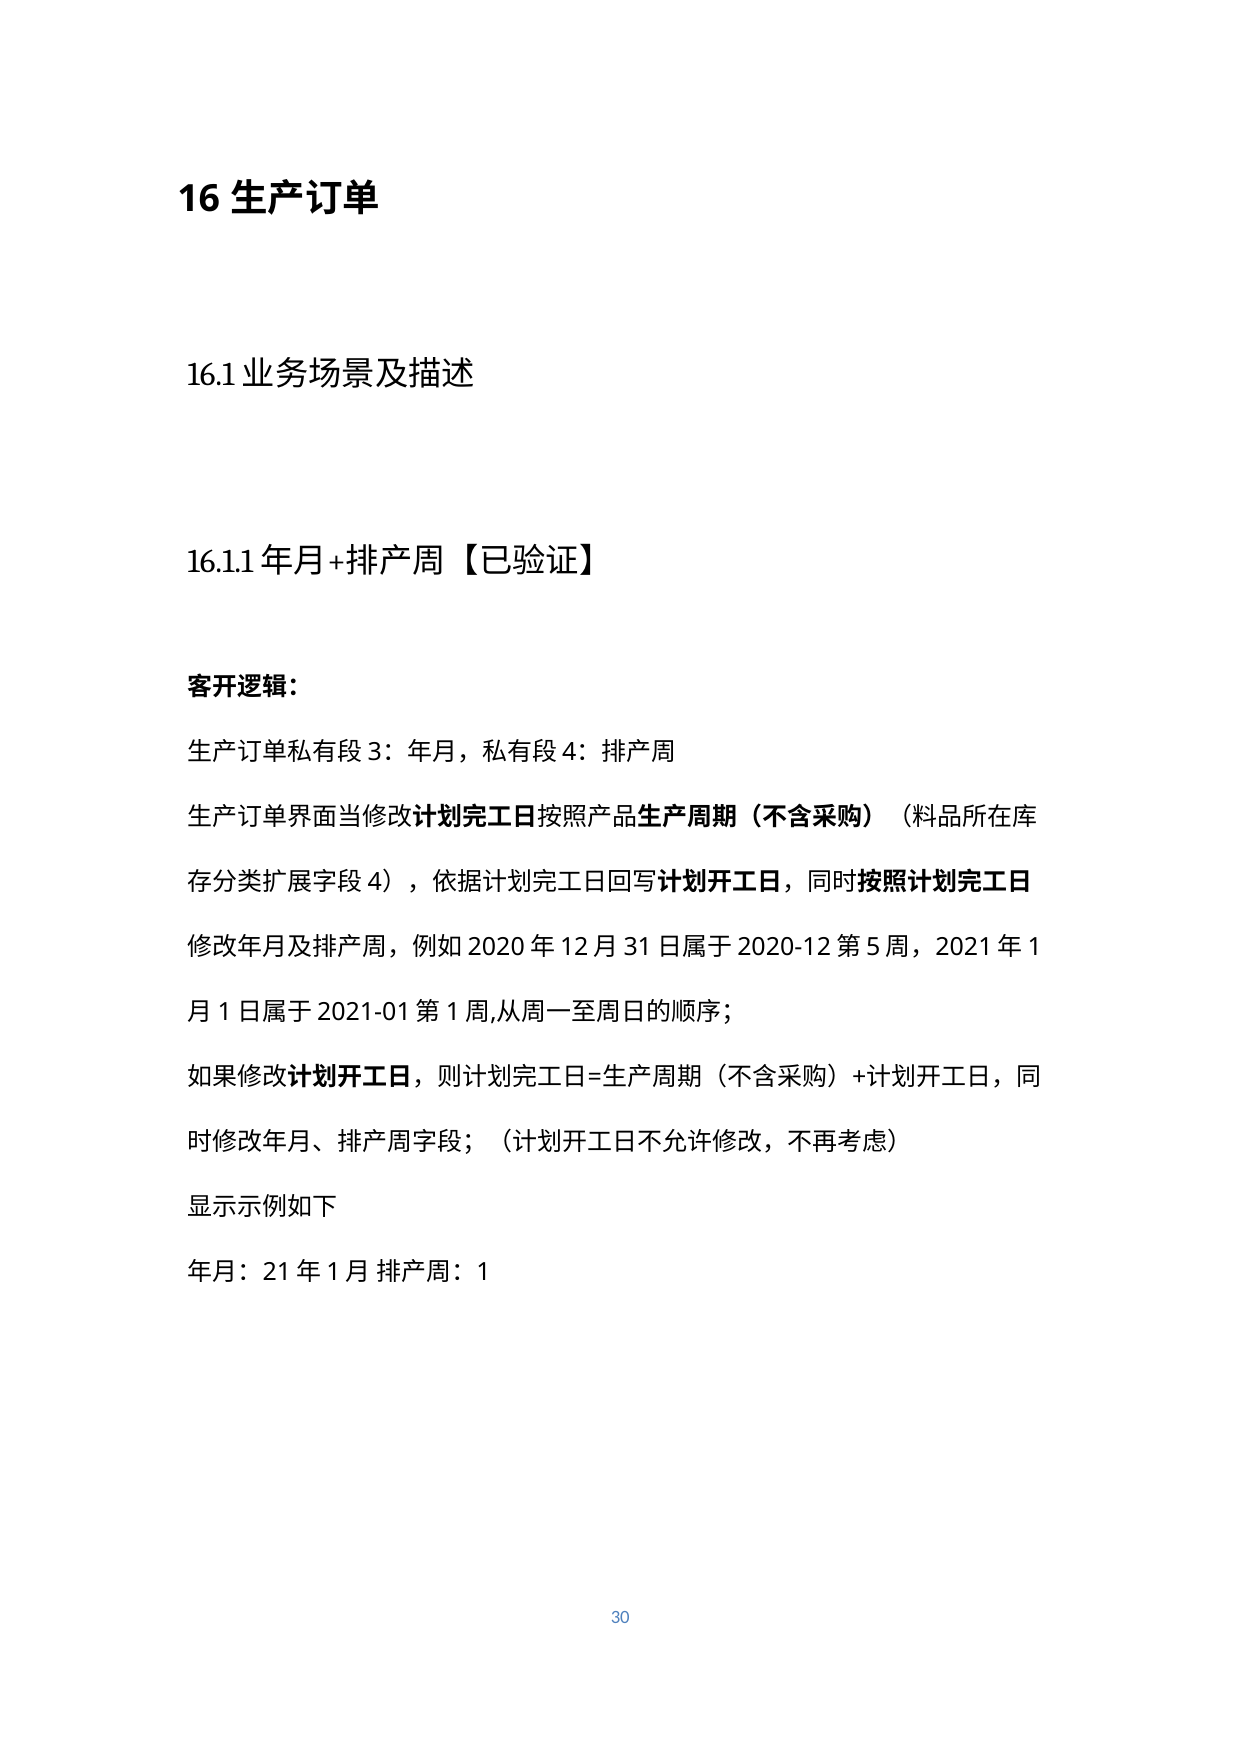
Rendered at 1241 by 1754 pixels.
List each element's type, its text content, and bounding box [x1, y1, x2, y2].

text 显示示例如下 [187, 1172, 1053, 1237]
list 生产订单 [177, 162, 1053, 227]
text 生产订单私有段3：年月，私有段4：排产周 [187, 717, 1053, 782]
list 年月+排产周【已验证】 [187, 525, 1053, 590]
text 年月：21年1月 排产周：1 [187, 1237, 1053, 1302]
text 如果修改计划开工日，则计划完工日=生产周期（不含采购）+计划开工日，同时修改年月、排产周字段；（计划开工日不允许修改，不再考虑） [187, 1042, 1053, 1172]
text 客开逻辑： [187, 652, 1053, 717]
list 业务场景及描述 [187, 338, 1053, 403]
text 生产订单界面当修改计划完工日按照产品生产周期（不含采购）（料品所在库存分类扩展字段4），依据计划完工日回写计划开工日，同时按照计划完工日修改年月及排产周，例如2020年12月31日属于2020-12第5周，2021年1月1日属于2021-01第1周,从周一至周日的顺序； [187, 782, 1053, 1042]
